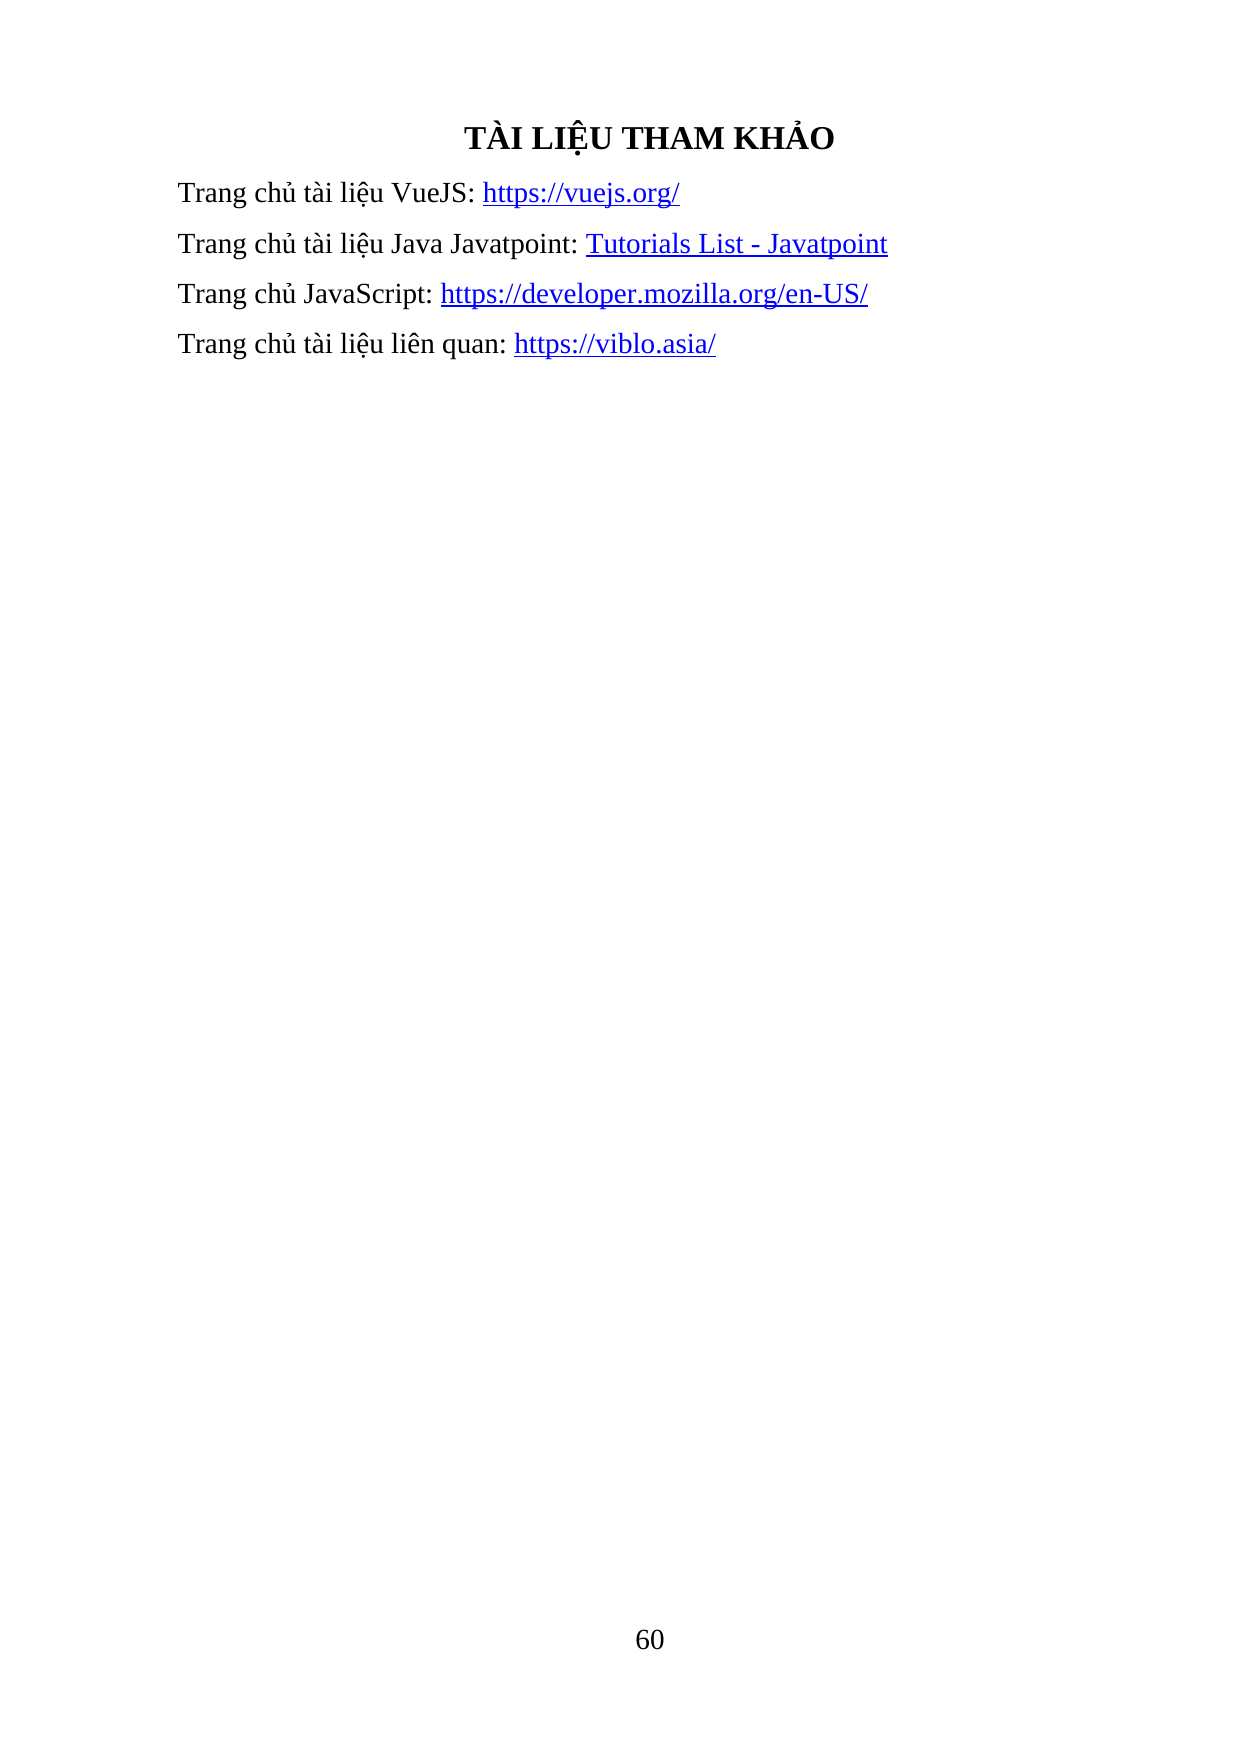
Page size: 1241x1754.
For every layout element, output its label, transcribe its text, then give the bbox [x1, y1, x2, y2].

text Trang chủ tài liệu VueJS: https://vuejs.org/ [177, 176, 1122, 209]
text Trang chủ tài liệu liên quan: https://viblo.asia/ [177, 327, 1122, 360]
text Trang chủ JavaScript: https://developer.mozilla.org/en-US/ [177, 276, 1122, 310]
subtitle TÀI LIỆU THAM KHẢO [177, 118, 1122, 156]
text Trang chủ tài liệu Java Javatpoint: Tutorials List - Javatpoint [177, 226, 1122, 259]
